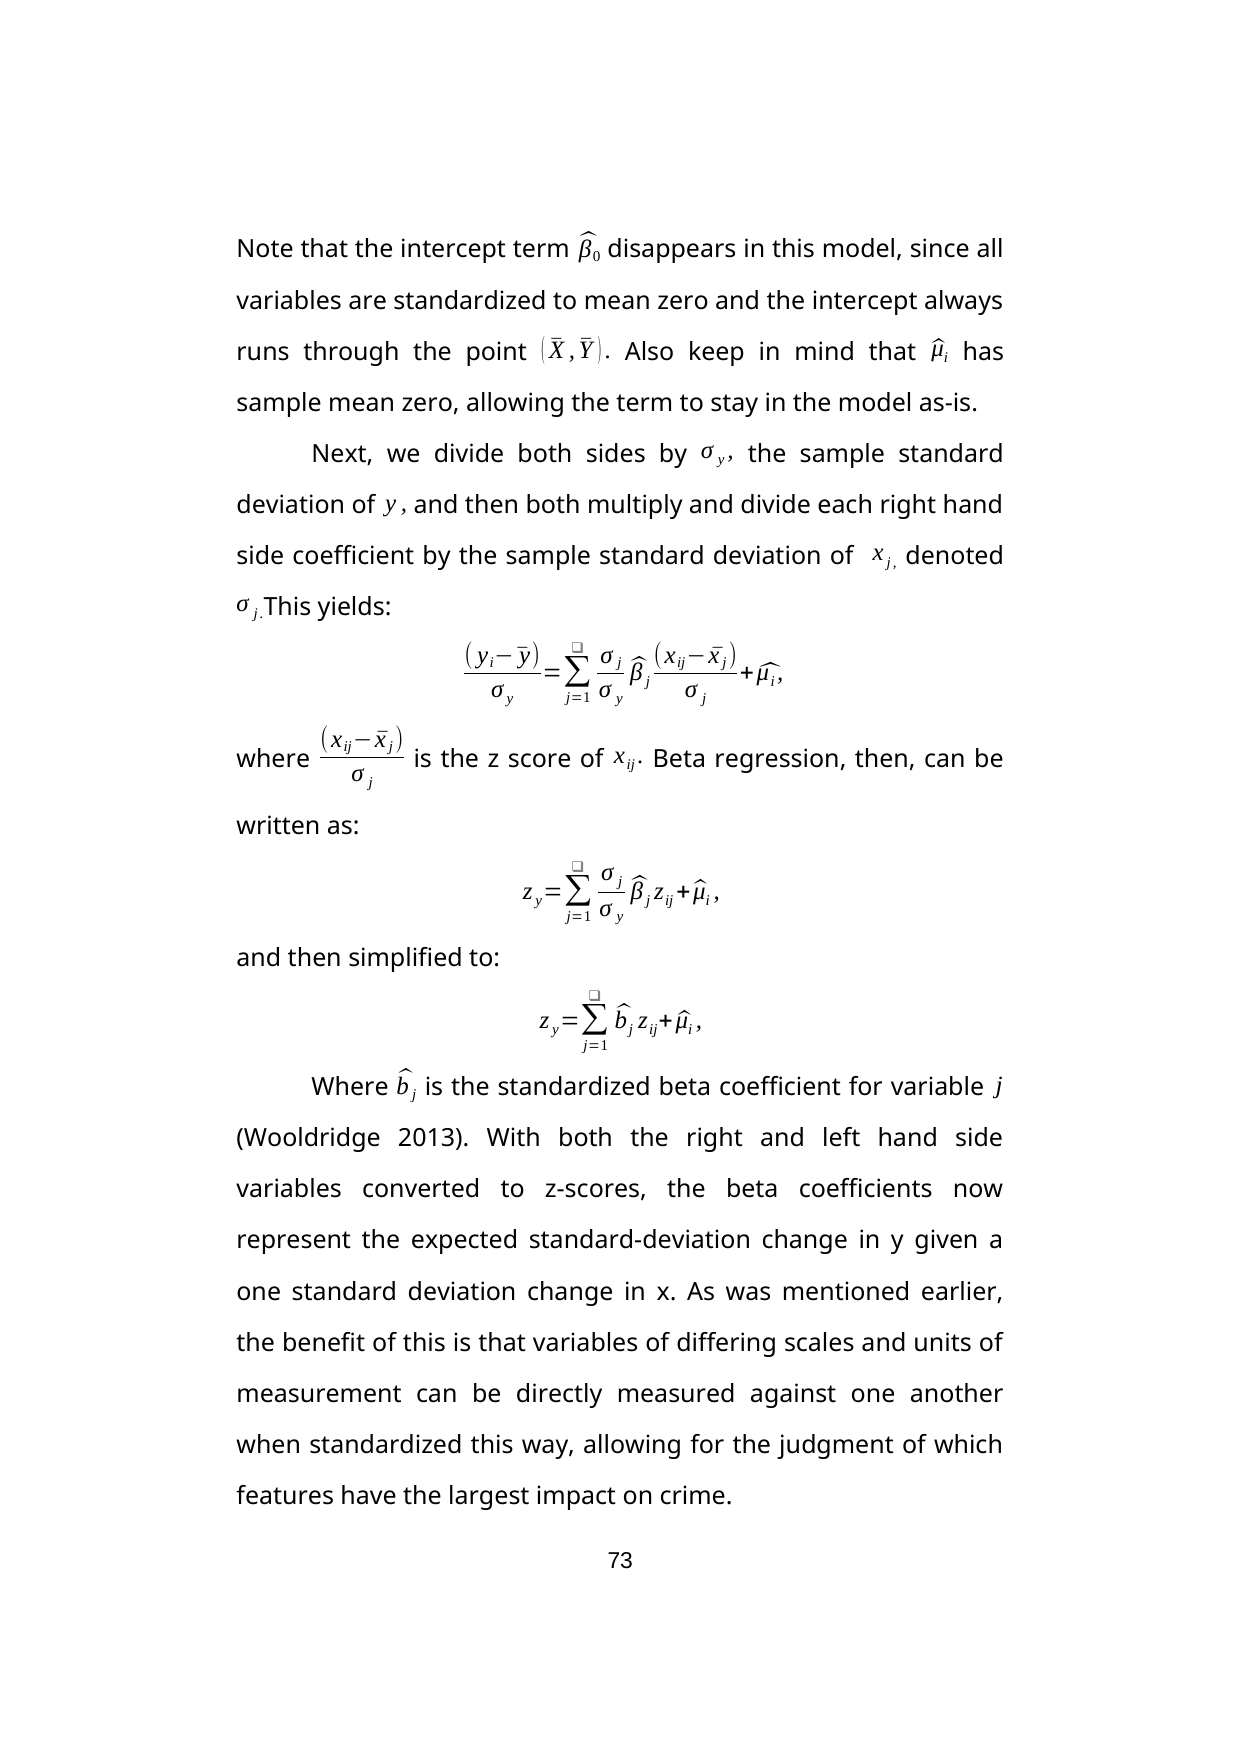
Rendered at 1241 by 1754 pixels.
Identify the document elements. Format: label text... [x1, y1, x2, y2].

text Note that the intercept term disappears in this model, since all variables are standardized to mean zero and the intercept always runs through the point Also keep in mind that has sample mean zero, allowing the term to stay in the model as-is. [236, 230, 1004, 419]
text where is the z score of Beta regression, then, can be written as: [236, 724, 1004, 842]
text Where is the standardized beta coefficient for variable (Wooldridge 2013). With both the right and left hand side variables converted to z-scores, the beta coefficients now represent the expected standard-deviation change in y given a one standard deviation change in x. As was mentioned earlier, the benefit of this is that variables of differing scales and units of measurement can be directly measured against one another when standardized this way, allowing for the judgment of which features have the largest impact on crime. [236, 1068, 1004, 1511]
text and then simplified to: [236, 939, 1004, 973]
text Next, we divide both sides by the sample standard deviation of and then both multiply and divide each right hand side coefficient by the sample standard deviation of denoted This yields: [236, 436, 1004, 623]
